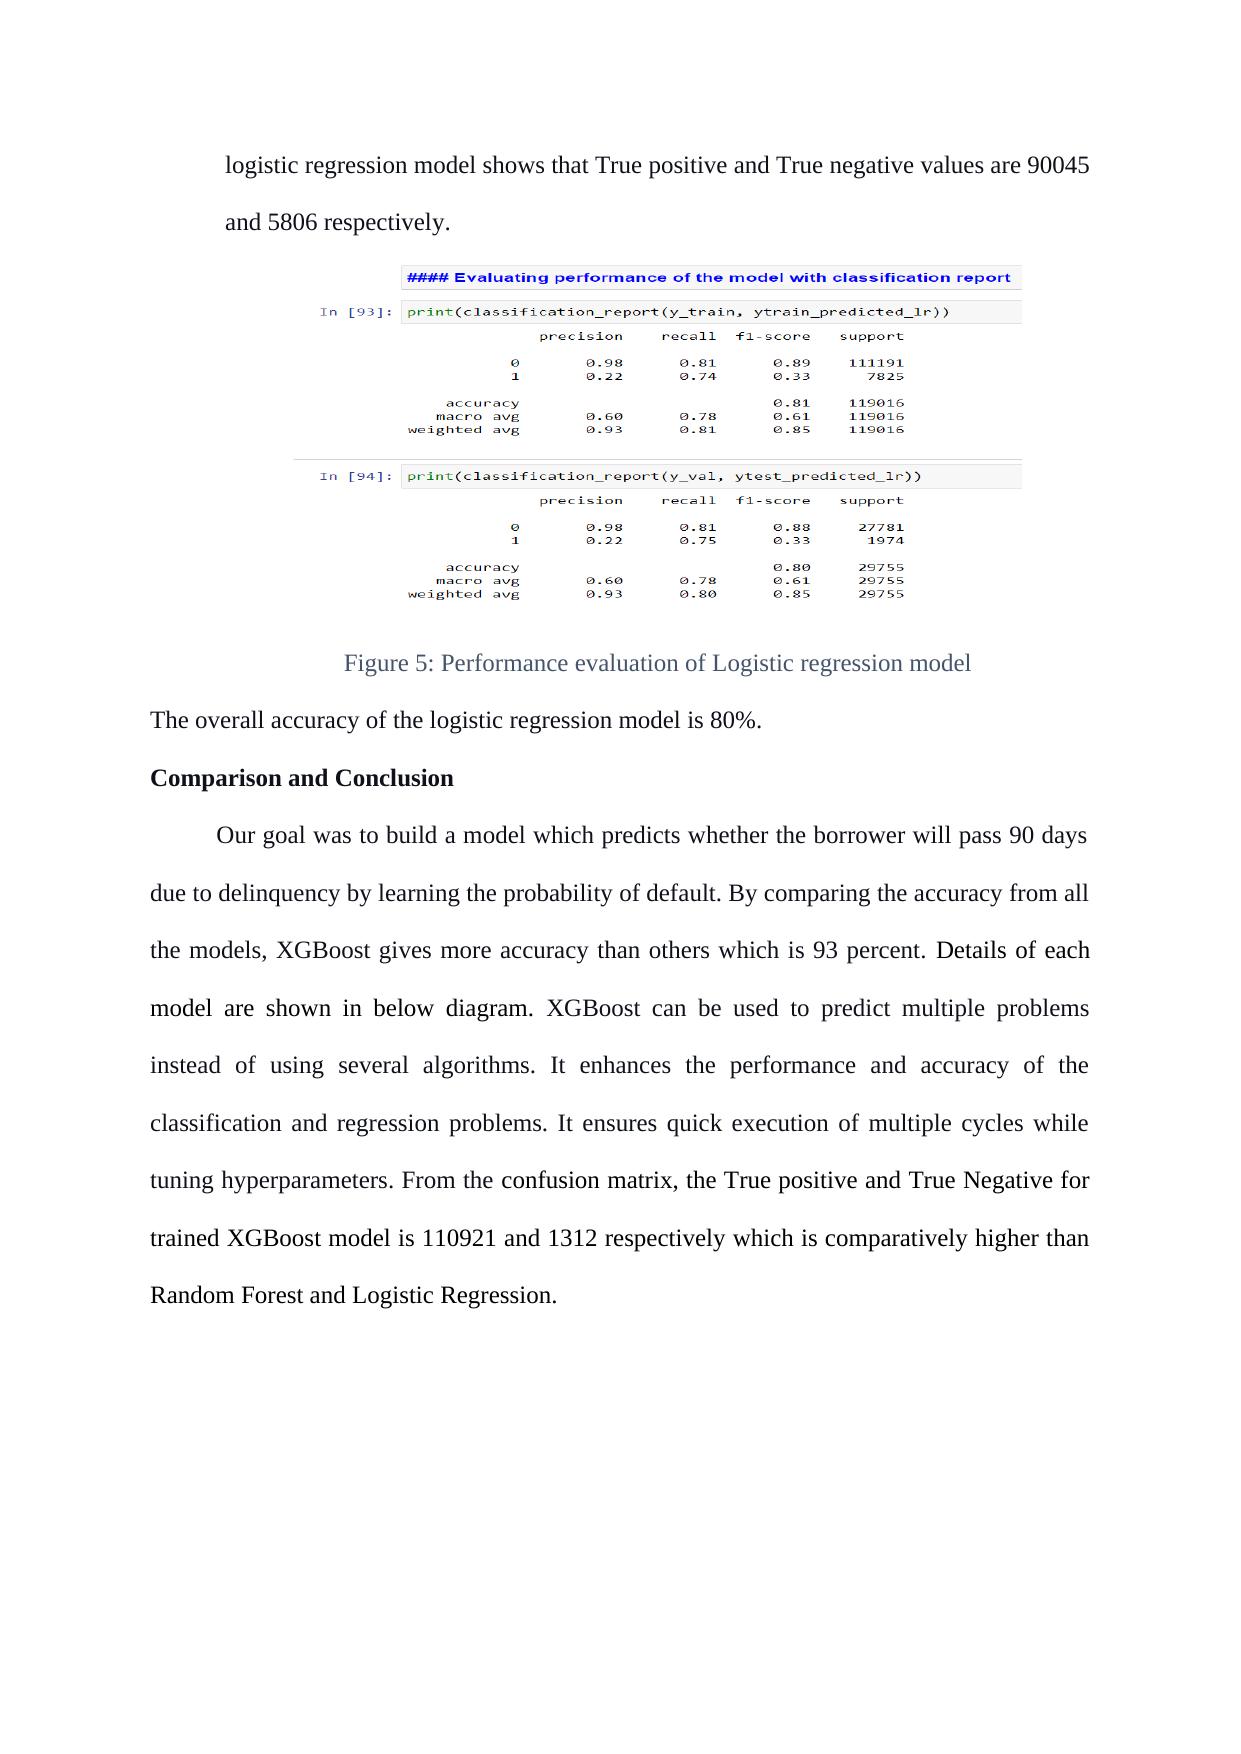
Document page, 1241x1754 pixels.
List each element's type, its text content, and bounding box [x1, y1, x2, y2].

text Comparison and Conclusion [150, 763, 1090, 792]
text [225, 150, 1090, 236]
text The overall accuracy of the logistic regression model is 80%. [150, 706, 1090, 734]
text Figure 5: Performance evaluation of Logistic regression model [225, 648, 1090, 677]
picture [293, 265, 1022, 620]
text Our goal was to build a model which predicts whether the borrower will pass 90 days due to delinquency by learning the probability of default. By comparing the accuracy from all the models, XGBoost gives more accuracy than others which is 93 percent. Details of each model are shown in below diagram. XGBoost can be used to predict multiple problems instead of using several algorithms. It enhances the performance and accuracy of the classification and regression problems. It ensures quick execution of multiple cycles while tuning hyperparameters. From the confusion matrix, the True positive and True Negative for trained XGBoost model is 110921 and 1312 respectively which is comparatively higher than Random Forest and Logistic Regression. [150, 821, 1090, 1309]
